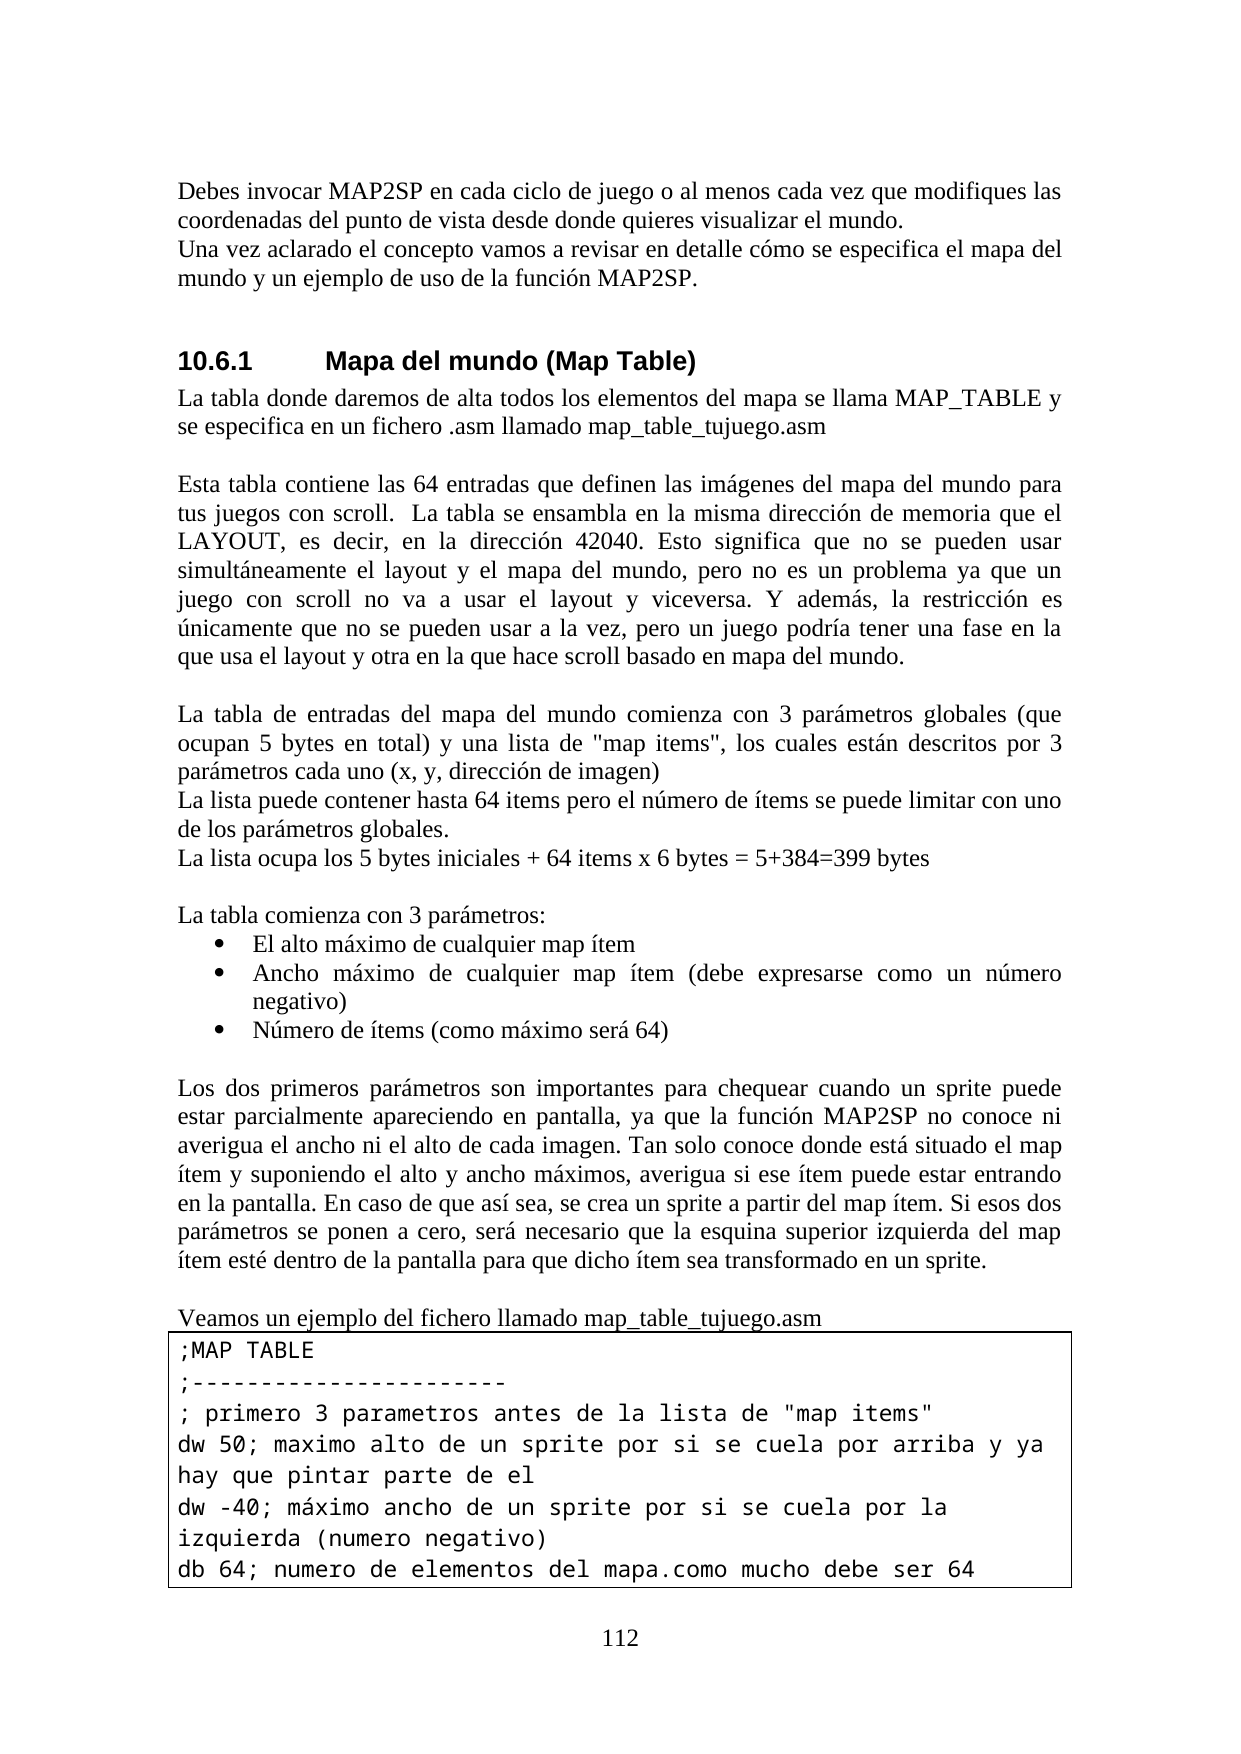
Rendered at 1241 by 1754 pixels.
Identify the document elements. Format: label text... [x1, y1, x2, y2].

text dw 50; maximo alto de un sprite por si se cuela por arriba y ya hay que pintar parte de el [177, 1428, 1063, 1491]
text Una vez aclarado el concepto vamos a revisar en detalle cómo se especifica el mapa del mundo y un ejemplo de uso de la función MAP2SP. [177, 234, 1063, 291]
list Ancho máximo de cualquier map ítem (debe expresarse como un número negativo) [215, 958, 1063, 1015]
text La tabla de entradas del mapa del mundo comienza con 3 parámetros globales (que ocupan 5 bytes en total) y una lista de "map items", los cuales están descritos por 3 parámetros cada uno (x, y, dirección de imagen) [177, 699, 1063, 785]
text dw -40; máximo ancho de un sprite por si se cuela por la izquierda (numero negativo) [177, 1491, 1063, 1550]
text ;----------------------- [177, 1366, 1063, 1397]
text La lista puede contener hasta 64 items pero el número de ítems se puede limitar con uno de los parámetros globales. [177, 785, 1063, 843]
text db 64; numero de elementos del mapa.como mucho debe ser 64 [169, 1550, 1071, 1587]
text La tabla comienza con 3 parámetros: [177, 900, 1063, 929]
text La tabla donde daremos de alta todos los elementos del mapa se llama MAP_TABLE y se especifica en un fichero .asm llamado map_table_tujuego.asm [177, 383, 1063, 440]
subtitle Mapa del mundo (Map Table) [177, 345, 1063, 376]
list El alto máximo de cualquier map ítem [215, 929, 1063, 958]
list Número de ítems (como máximo será 64) [215, 1015, 1063, 1044]
text Esta tabla contiene las 64 entradas que definen las imágenes del mapa del mundo para tus juegos con scroll. La tabla se ensambla en la misma dirección de memoria que el LAYOUT, es decir, en la dirección 42040. Esto significa que no se pueden usar simultáneamente el layout y el mapa del mundo, pero no es un problema ya que un juego con scroll no va a usar el layout y viceversa. Y además, la restricción es únicamente que no se pueden usar a la vez, pero un juego podría tener una fase en la que usa el layout y otra en la que hace scroll basado en mapa del mundo. [177, 469, 1063, 670]
text ;MAP TABLE [169, 1333, 1071, 1366]
text Veamos un ejemplo del fichero llamado map_table_tujuego.asm [177, 1303, 1063, 1331]
text La lista ocupa los 5 bytes iniciales + 64 items x 6 bytes = 5+384=399 bytes [177, 843, 1063, 871]
text ; primero 3 parametros antes de la lista de "map items" [177, 1397, 1063, 1428]
text Los dos primeros parámetros son importantes para chequear cuando un sprite puede estar parcialmente apareciendo en pantalla, ya que la función MAP2SP no conoce ni averigua el ancho ni el alto de cada imagen. Tan solo conoce donde está situado el map ítem y suponiendo el alto y ancho máximos, averigua si ese ítem puede estar entrando en la pantalla. En caso de que así sea, se crea un sprite a partir del map ítem. Si esos dos parámetros se ponen a cero, será necesario que la esquina superior izquierda del map ítem esté dentro de la pantalla para que dicho ítem sea transformado en un sprite. [177, 1073, 1063, 1274]
text Debes invocar MAP2SP en cada ciclo de juego o al menos cada vez que modifiques las coordenadas del punto de vista desde donde quieres visualizar el mundo. [177, 176, 1063, 234]
